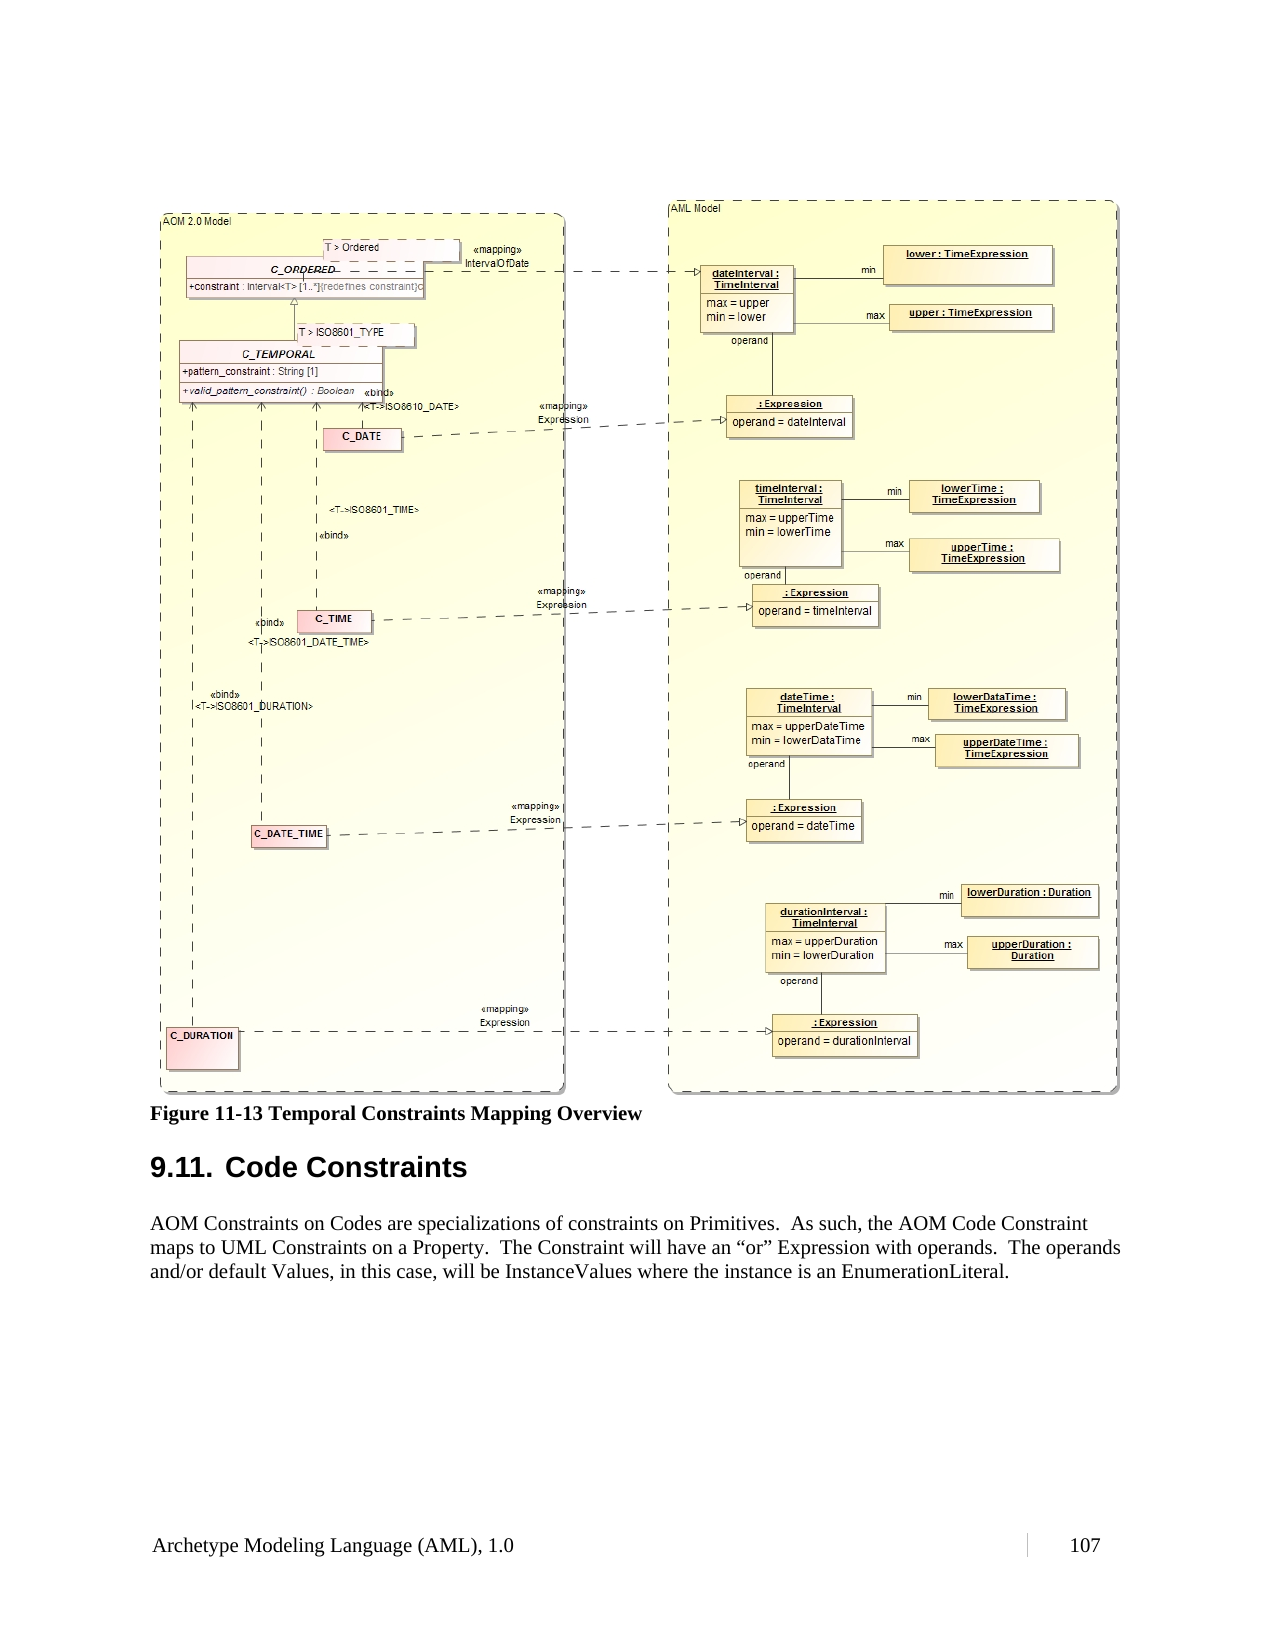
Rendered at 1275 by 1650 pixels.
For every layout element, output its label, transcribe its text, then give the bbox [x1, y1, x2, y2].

subtitle Code Constraints [150, 1150, 1125, 1184]
picture [150, 190, 1125, 1101]
text AOM Constraints on Codes are specializations of constraints on Primitives. As such, the AOM Code Constraint maps to UML Constraints on a Property. The Constraint will have an “or” Expression with operands. The operands and/or default Values, in this case, will be InstanceValues where the instance is an EnumerationLiteral. [150, 1211, 1125, 1283]
